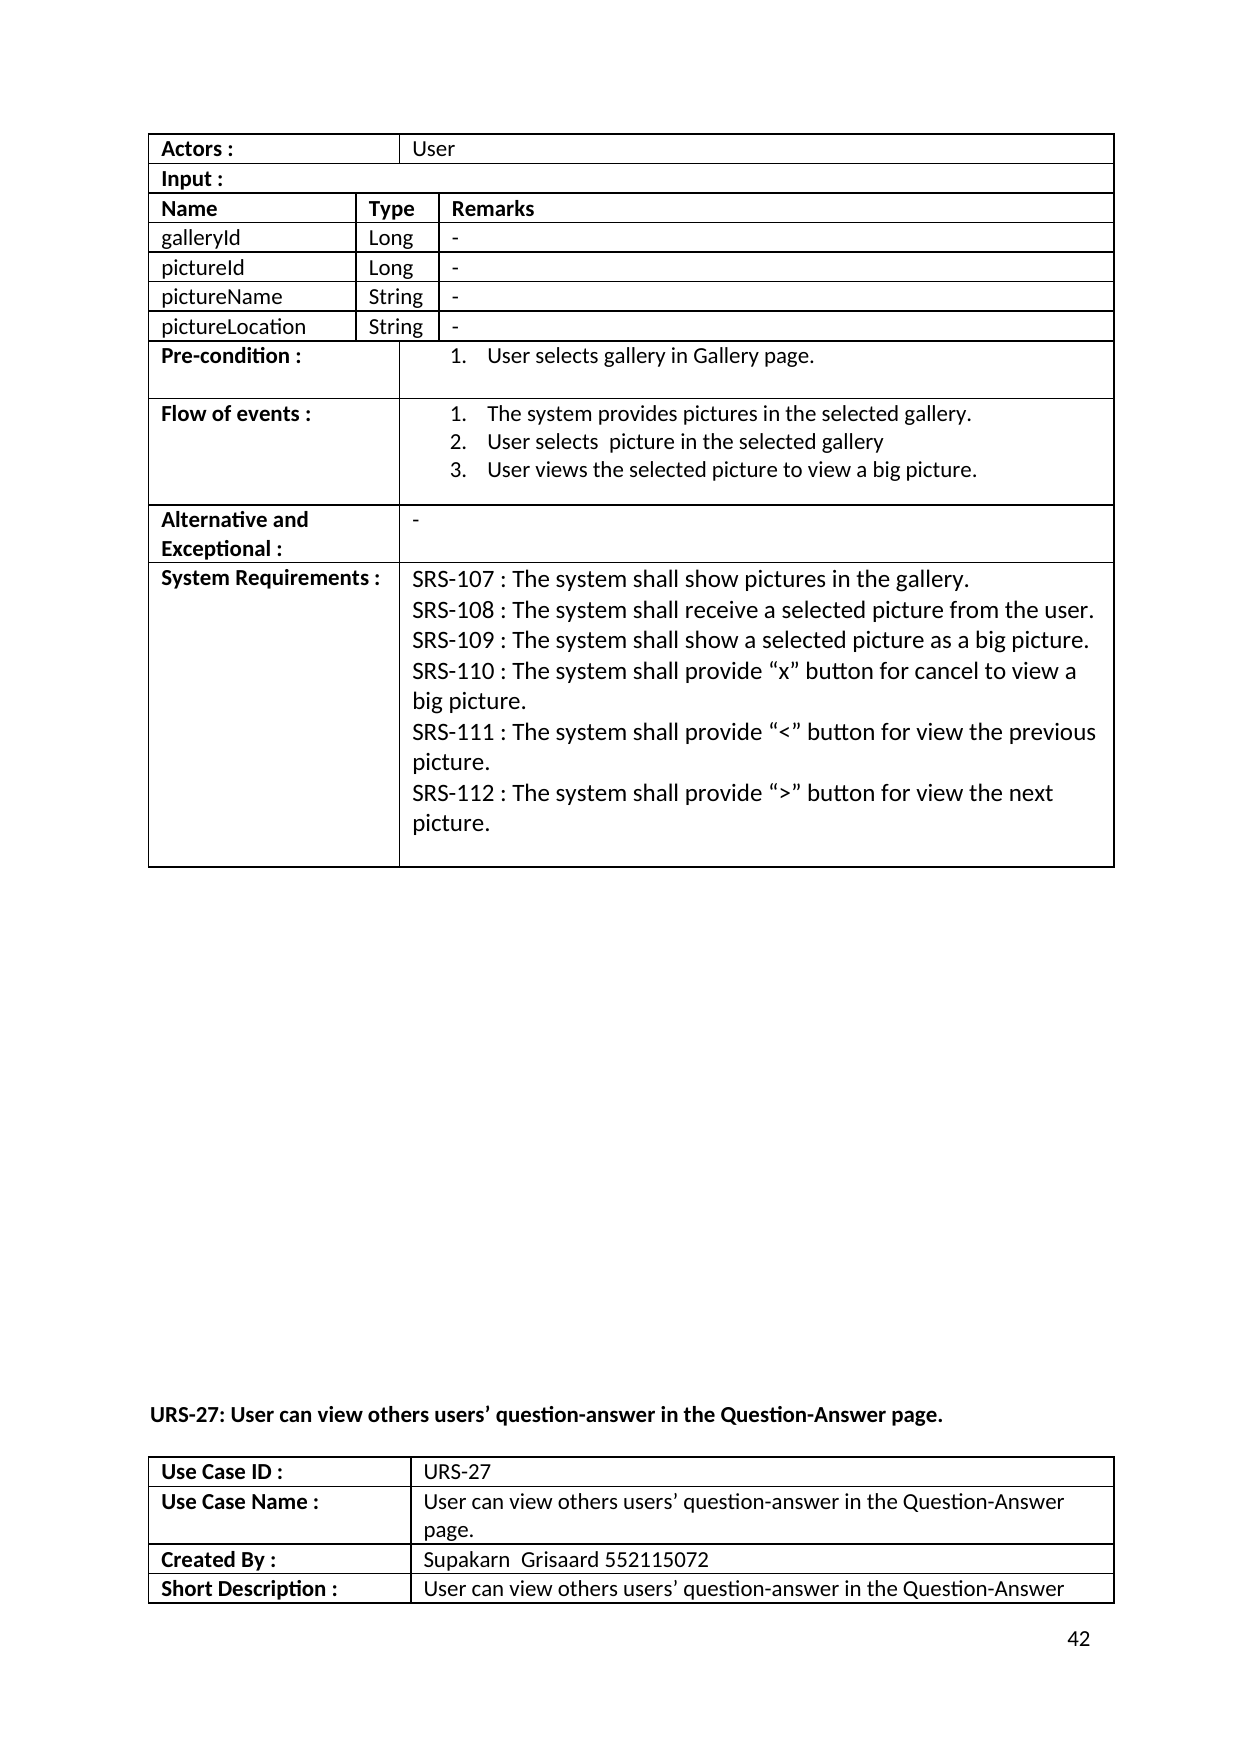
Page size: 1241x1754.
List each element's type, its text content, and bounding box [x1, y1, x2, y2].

table_cell Remarks [440, 194, 1113, 222]
table_cell - [440, 253, 1113, 281]
table_cell - [440, 282, 1113, 310]
table_cell pictureLocation [149, 312, 355, 340]
table_cell pictureName [149, 282, 355, 310]
table_cell Actors : [149, 135, 399, 162]
table_cell Flow of events : [149, 399, 399, 504]
table_cell Alternative and Exceptional : [149, 506, 399, 562]
table_header Use Case ID : [149, 1458, 410, 1486]
table_cell galleryId [149, 223, 355, 251]
table_cell Input : [149, 164, 1113, 192]
table_cell Type [357, 194, 438, 222]
table_cell Name [149, 194, 355, 222]
table_cell User [400, 135, 1113, 162]
table_cell User selects gallery in Gallery page. [400, 342, 1113, 398]
table_cell String [357, 312, 438, 340]
table_cell String [357, 282, 438, 310]
table_cell Long [357, 223, 438, 251]
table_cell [412, 1574, 1113, 1602]
table_cell Short Description : [149, 1574, 410, 1602]
table_cell System Requirements : [149, 563, 399, 866]
table_cell Use Case Name : [149, 1487, 410, 1543]
table_cell pictureId [149, 253, 355, 281]
table_cell Long [357, 253, 438, 281]
table_cell - [440, 223, 1113, 251]
table_cell Supakarn Grisaard 552115072 [412, 1545, 1113, 1573]
table_header URS-27 [412, 1458, 1113, 1486]
table_cell Pre-condition : [149, 342, 399, 398]
table_cell - [440, 312, 1113, 340]
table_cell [412, 1487, 1113, 1543]
table_cell The system provides pictures in the selected gallery. User selects picture in the selected gallery User views the selected picture to view a big picture. [400, 399, 1113, 504]
text URS-27: User can view others users’ question-answer in the Question-Answer page. [150, 1400, 1090, 1428]
table_cell SRS-107 : The system shall show pictures in the gallery. SRS-108 : The system shall receive a selected picture from the user. SRS-109 : The system shall show a selected picture as a big picture. SRS-110 : The system shall provide “x” button for cancel to view a big picture. SRS-111 : The system shall provide “<” button for view the previous picture. SRS-112 : The system shall provide “>” button for view the next picture. [400, 563, 1113, 866]
table_cell - [400, 506, 1113, 562]
table_cell Created By : [149, 1545, 410, 1573]
